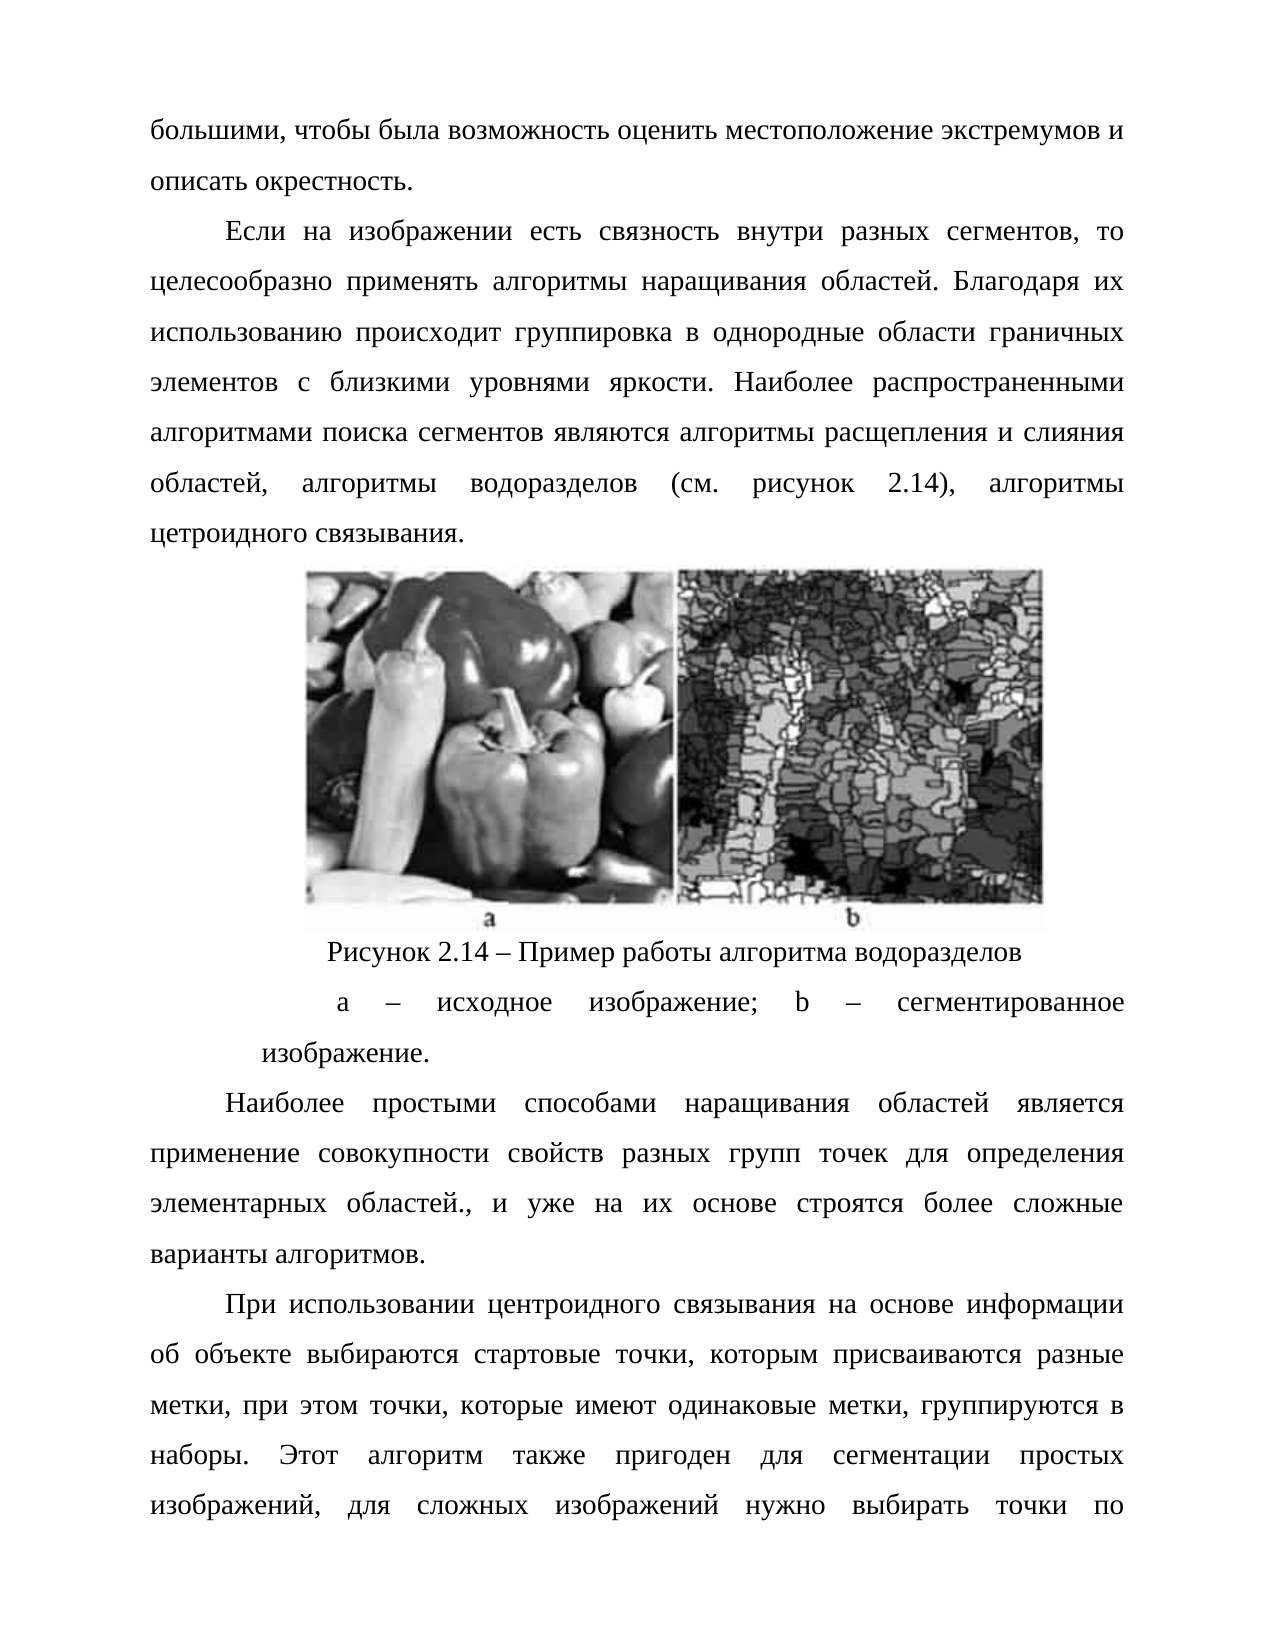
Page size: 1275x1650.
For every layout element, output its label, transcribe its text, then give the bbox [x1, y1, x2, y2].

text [150, 112, 1125, 196]
text Если на изображении есть связность внутри разных сегментов, то целесообразно применять алгоритмы наращивания областей. Благодаря их использованию происходит группировка в однородные области граничных элементов с близкими уровнями яркости. Наиболее распространенными алгоритмами поиска сегментов являются алгоритмы расщепления и слияния областей, алгоритмы водоразделов (см. рисунок 2.14), алгоритмы цетроидного связывания. [150, 213, 1125, 548]
picture [303, 565, 1047, 934]
text а – исходное изображение; b – сегментированное изображение. [261, 984, 1125, 1068]
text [150, 1286, 1125, 1521]
text Наиболее простыми способами наращивания областей является применение совокупности свойств разных групп точек для определения элементарных областей., и уже на их основе строятся более сложные варианты алгоритмов. [150, 1085, 1125, 1269]
text Рисунок 2.14 – Пример работы алгоритма водоразделов [150, 934, 1125, 968]
